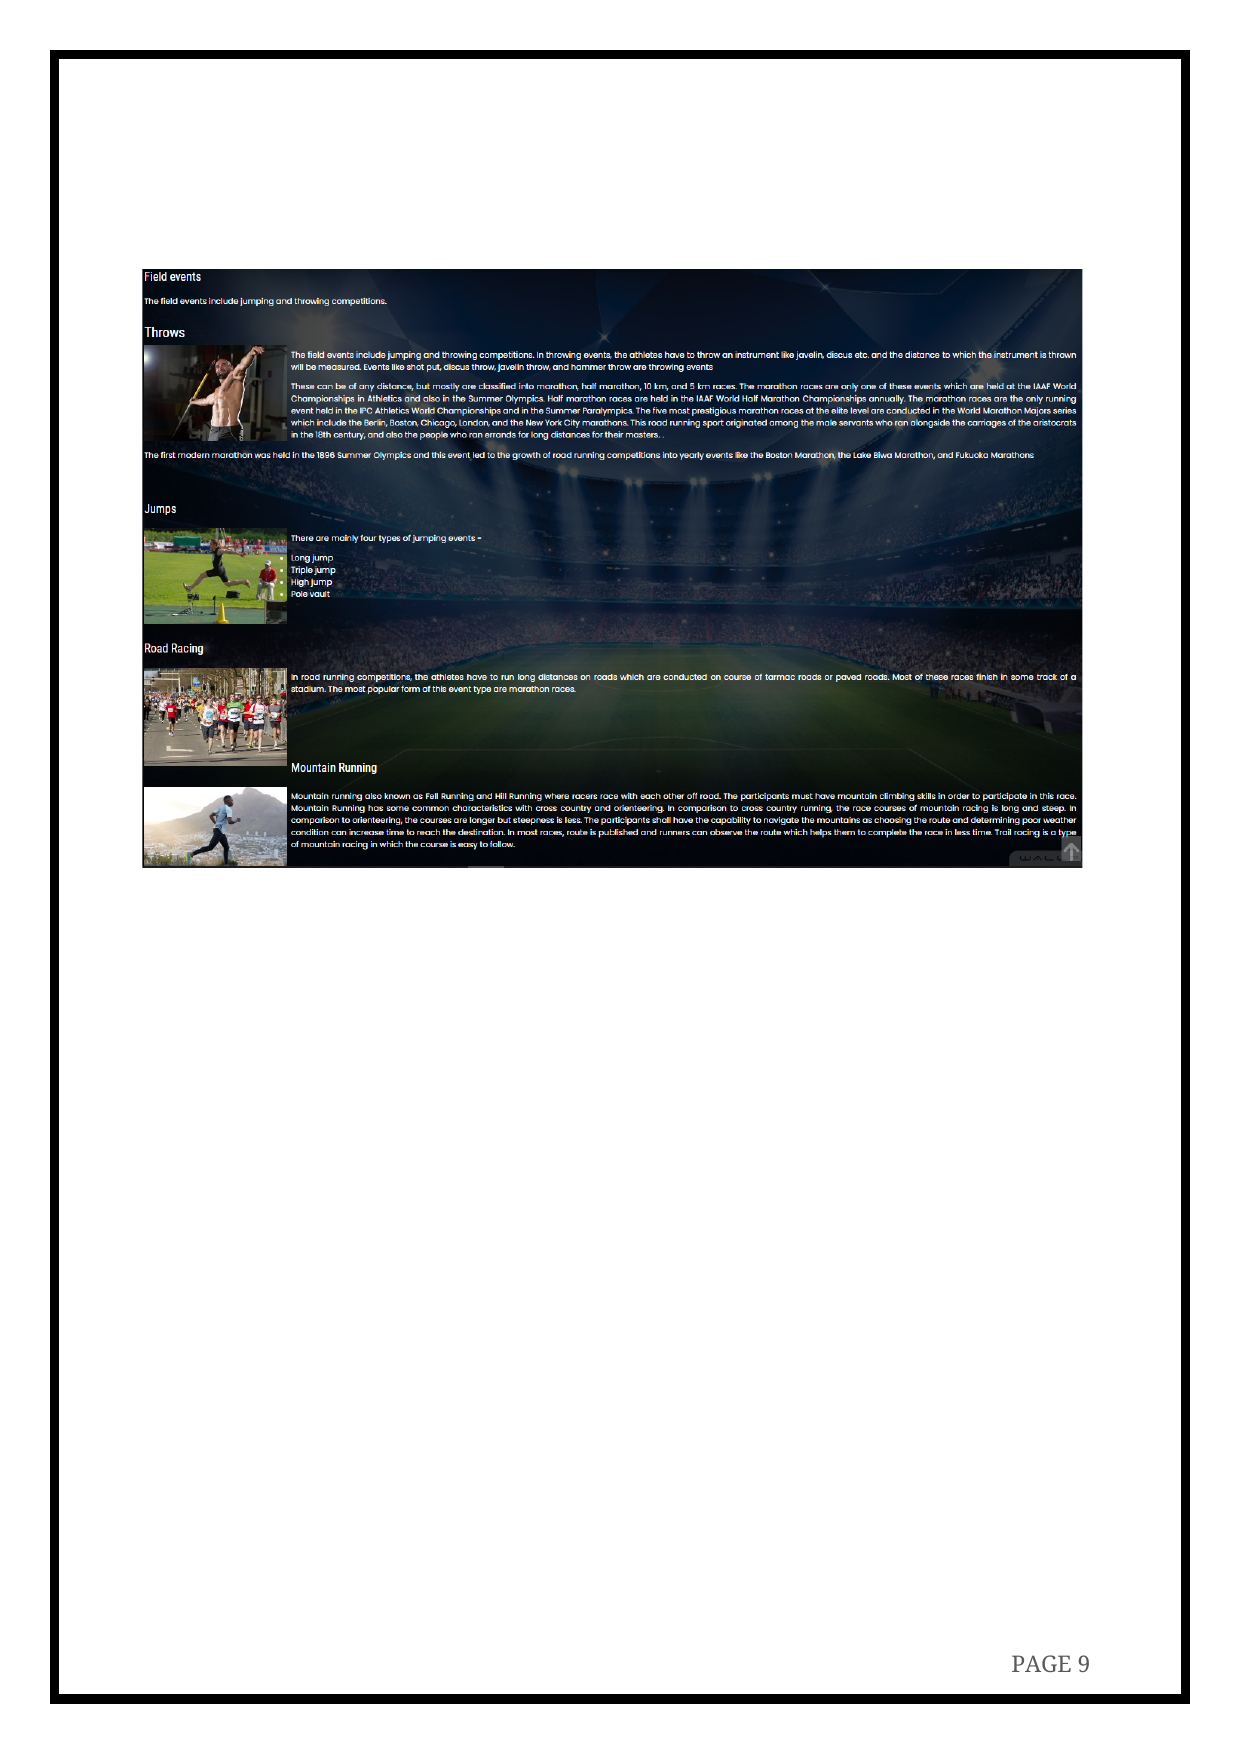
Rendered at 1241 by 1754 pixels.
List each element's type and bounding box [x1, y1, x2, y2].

picture [142, 269, 1083, 868]
